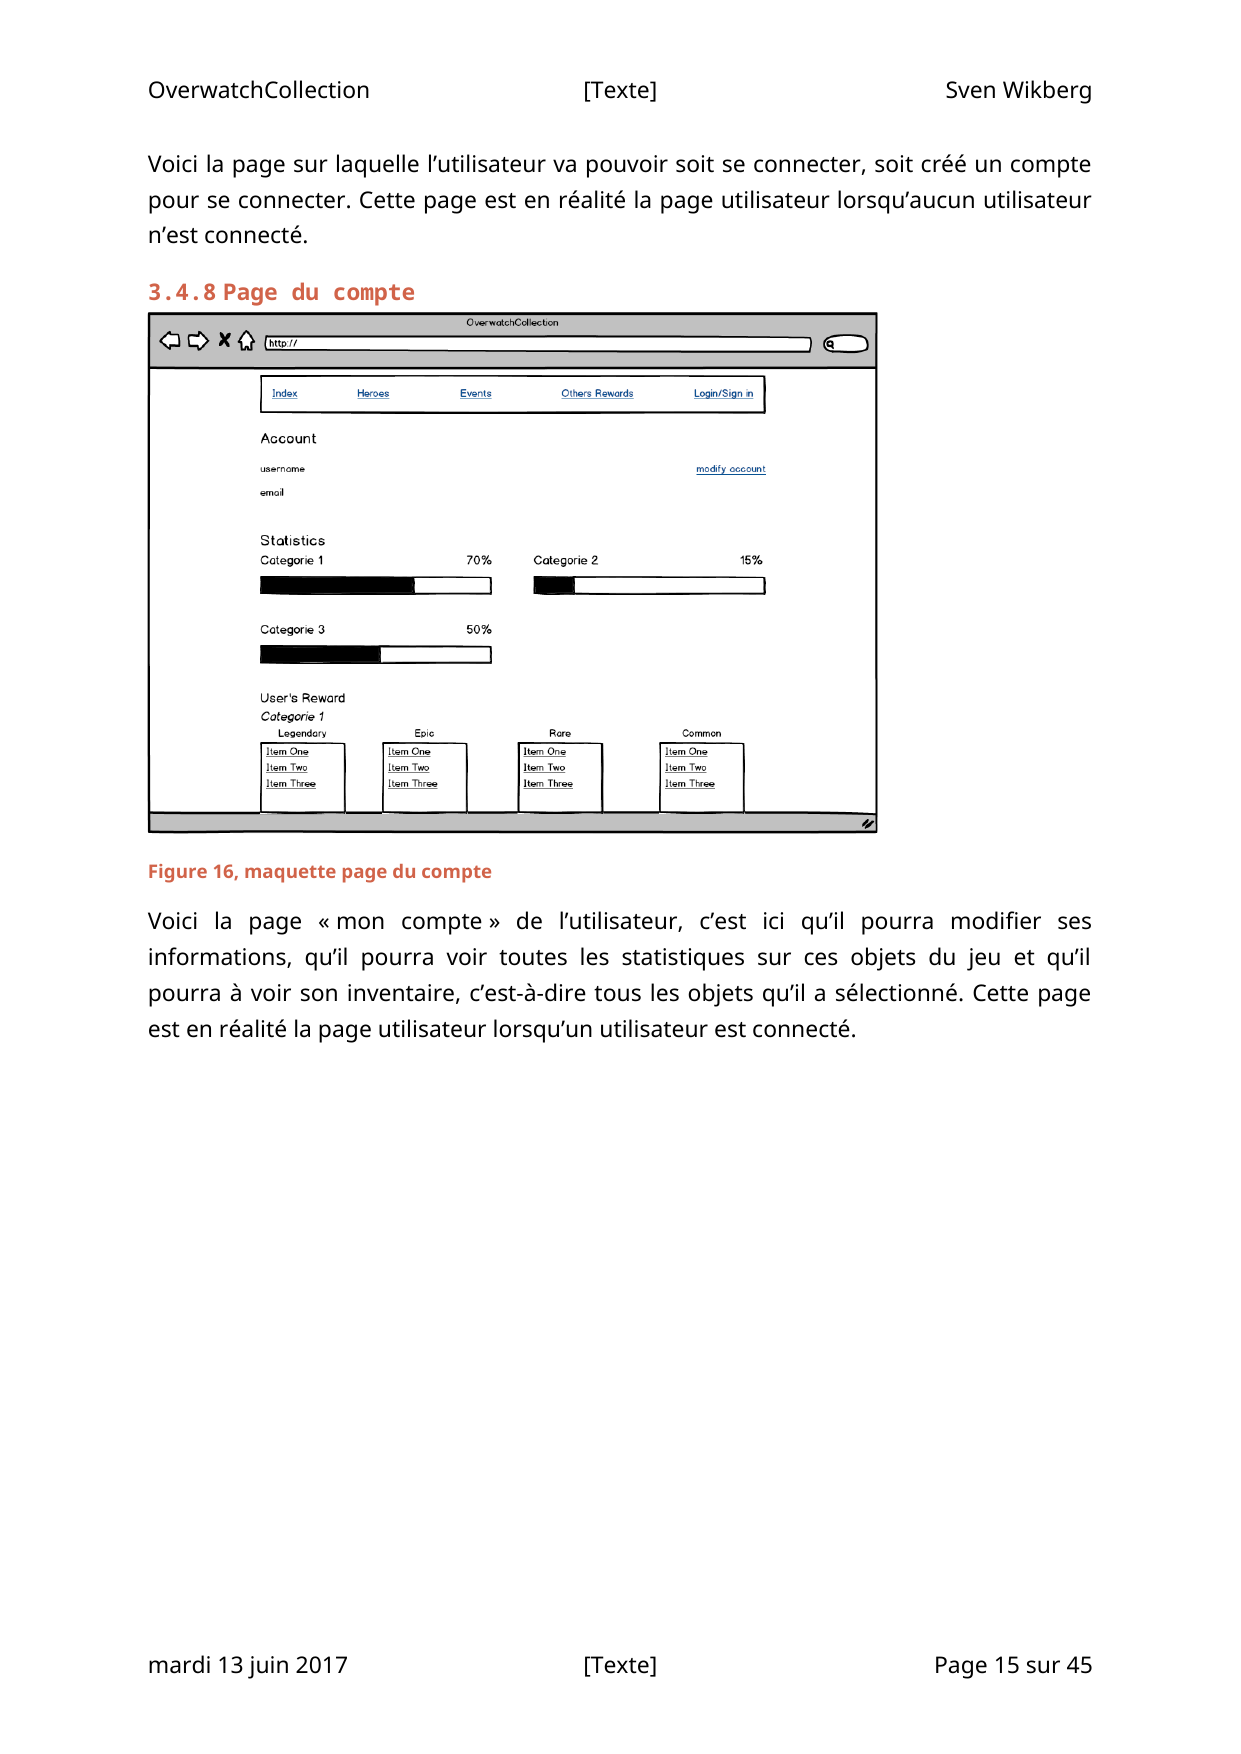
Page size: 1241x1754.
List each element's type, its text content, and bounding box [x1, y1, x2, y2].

text Voici la page « mon compte » de l’utilisateur, c’est ici qu’il pourra modifier ses informations, qu’il pourra voir toutes les statistiques sur ces objets du jeu et qu’il pourra à voir son inventaire, c’est-à-dire tous les objets qu’il a sélectionné. Cette page est en réalité la page utilisateur lorsqu’un utilisateur est connecté. [148, 905, 1093, 1044]
picture [147, 312, 878, 834]
subtitle Page du compte [148, 276, 1093, 307]
text Voici la page sur laquelle l’utilisateur va pouvoir soit se connecter, soit créé un compte pour se connecter. Cette page est en réalité la page utilisateur lorsqu’aucun utilisateur n’est connecté. [148, 148, 1093, 251]
